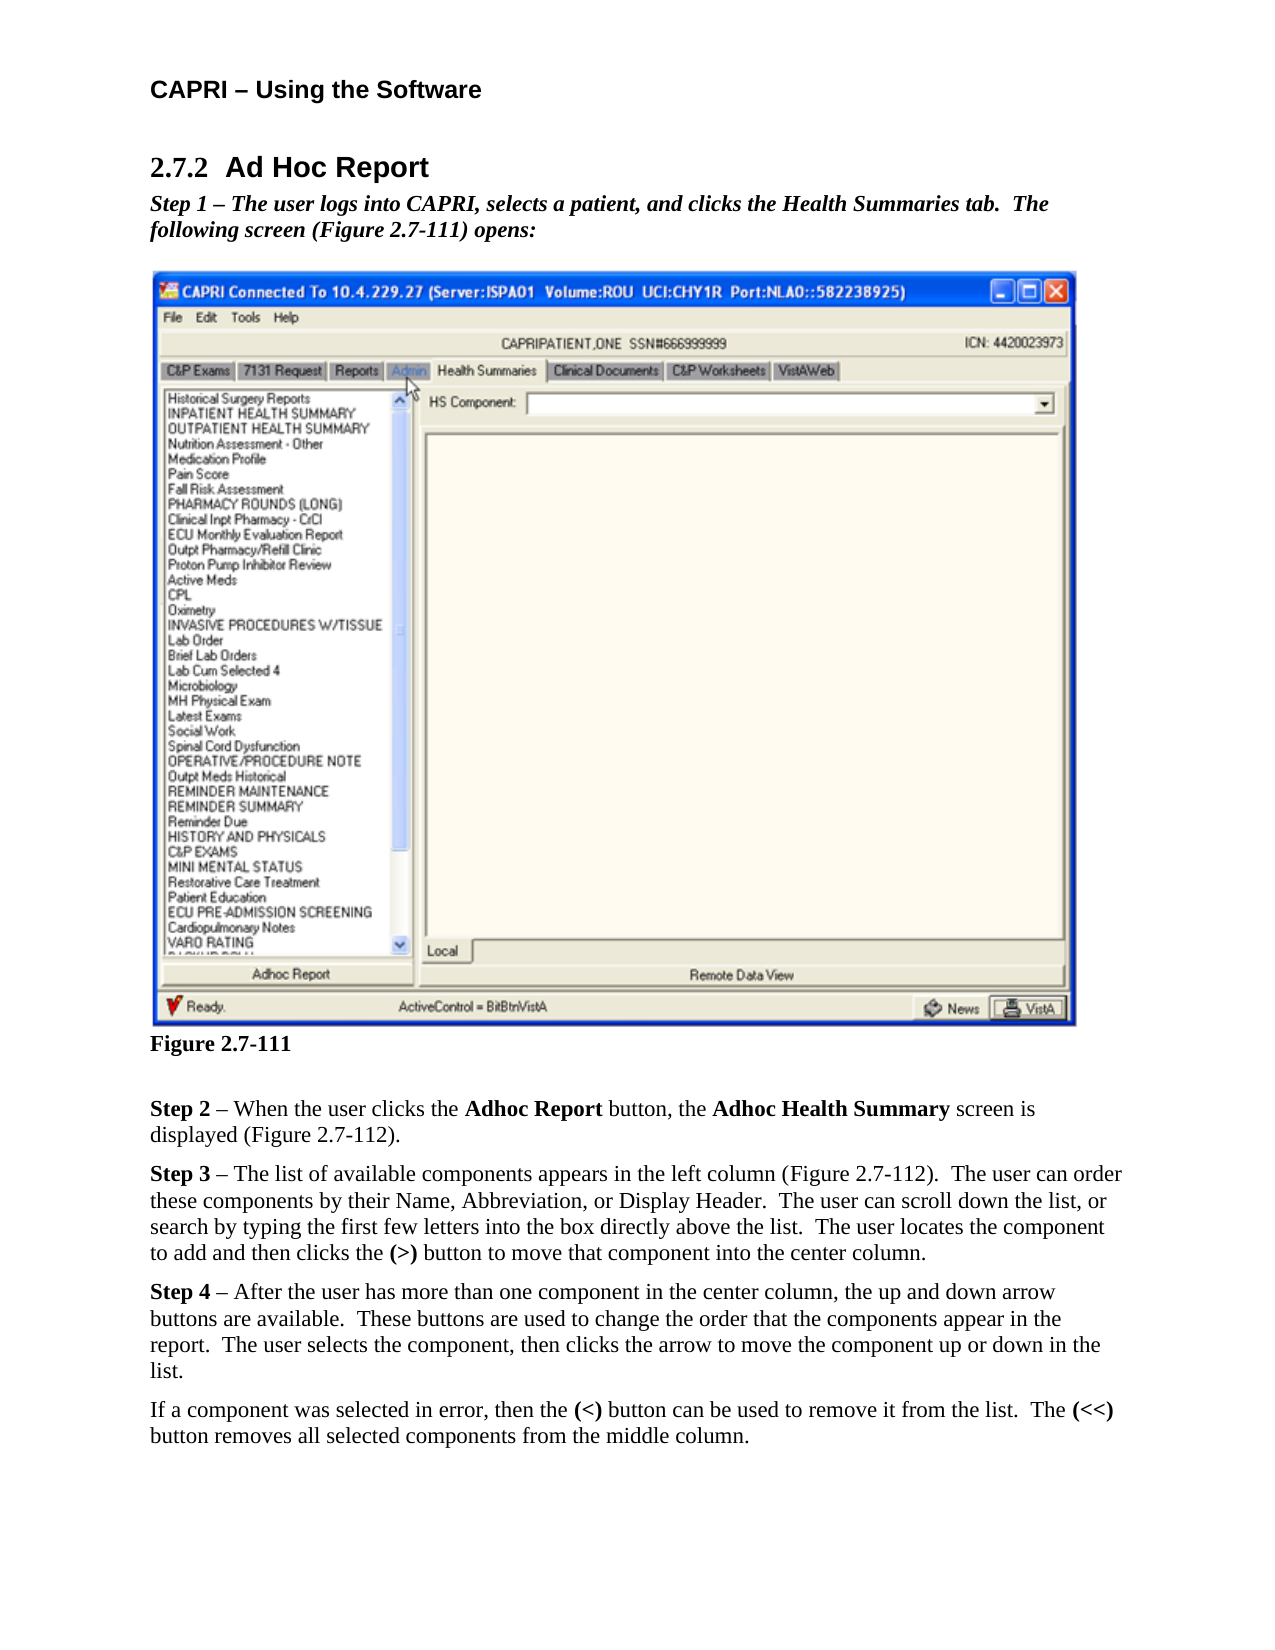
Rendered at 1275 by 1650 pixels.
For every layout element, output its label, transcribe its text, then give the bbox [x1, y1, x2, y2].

text If a component was selected in error, then the (<) button can be used to remove it from the list. The (<<) button removes all selected components from the middle column. [150, 1396, 1125, 1449]
picture [150, 268, 1080, 1030]
text Step 4 – After the user has more than one component in the center column, the up and down arrow buttons are available. These buttons are used to change the order that the components appear in the report. The user selects the component, then clicks the arrow to move the component up or down in the list. [150, 1278, 1125, 1384]
subtitle Ad Hoc Report [150, 150, 1125, 184]
